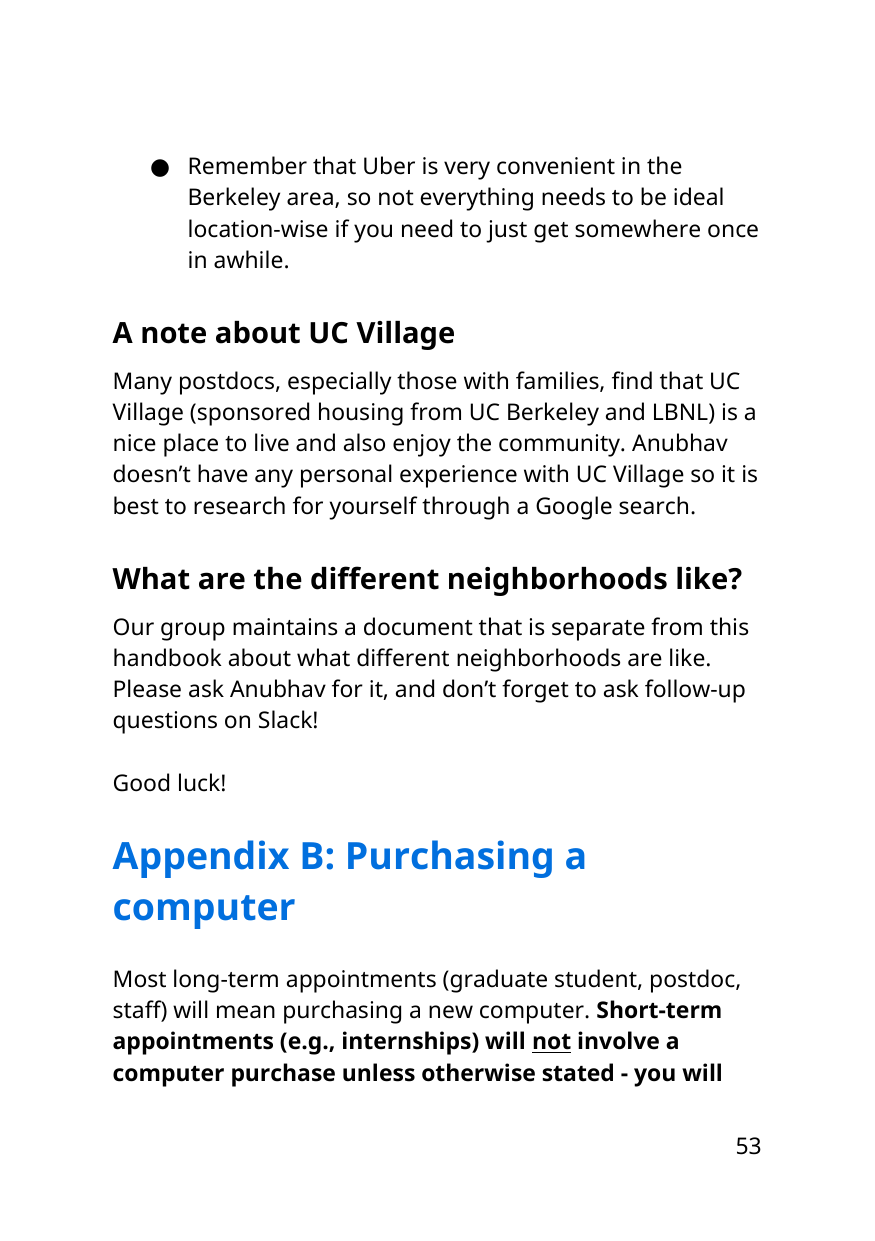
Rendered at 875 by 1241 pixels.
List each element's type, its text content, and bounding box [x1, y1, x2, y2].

text Many postdocs, especially those with families, find that UC Village (sponsored housing from UC Berkeley and LBNL) is a nice place to live and also enjoy the community. Anubhav doesn’t have any personal experience with UC Village so it is best to research for yourself through a Google search. [112, 365, 762, 521]
text Our group maintains a document that is separate from this handbook about what different neighborhoods are like. Please ask Anubhav for it, and don’t forget to ask follow-up questions on Slack! Good luck! [112, 611, 762, 798]
subtitle What are the different neighborhoods like? [112, 558, 762, 598]
list Remember that Uber is very convenient in the Berkeley area, so not everything needs to be ideal location-wise if you need to just get somewhere once in awhile. [150, 150, 762, 275]
subtitle Appendix B: Purchasing a computer [112, 829, 762, 931]
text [112, 963, 762, 1088]
subtitle A note about UC Village [112, 312, 762, 352]
